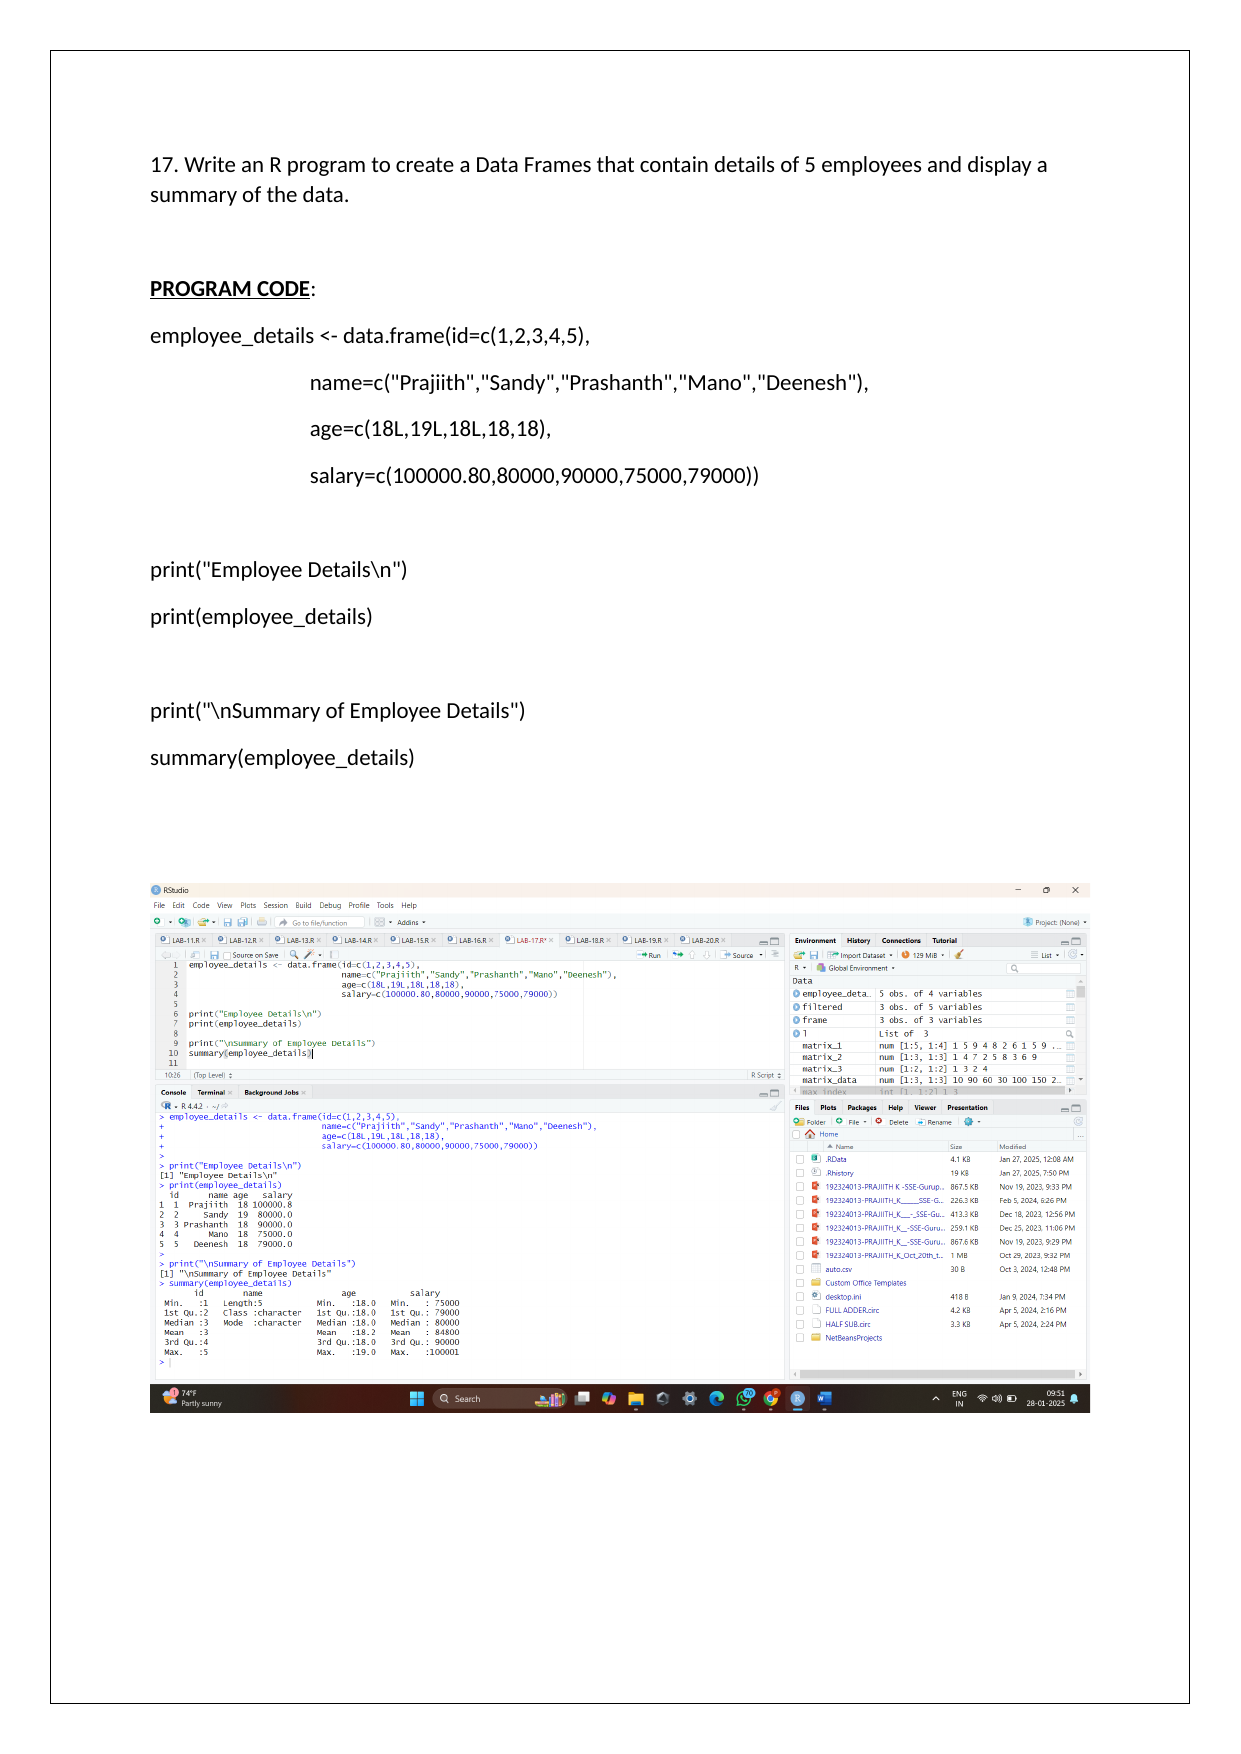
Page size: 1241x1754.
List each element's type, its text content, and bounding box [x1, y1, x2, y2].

text summary(employee_details) [150, 743, 1090, 771]
text print("Employee Details\n") [150, 555, 1090, 583]
text name=c("Prajiith","Sandy","Prashanth","Mano","Deenesh"), [150, 368, 1090, 396]
text 17. Write an R program to create a Data Frames that contain details of 5 employees and display a summary of the data. [150, 150, 1090, 208]
text employee_details <- data.frame(id=c(1,2,3,4,5), [150, 321, 1090, 349]
text print("\nSummary of Employee Details") [150, 696, 1090, 724]
picture [150, 883, 1091, 1413]
text print(employee_details) [150, 602, 1090, 630]
text salary=c(100000.80,80000,90000,75000,79000)) [150, 461, 1090, 489]
text PROGRAM CODE: [150, 274, 1090, 302]
text age=c(18L,19L,18L,18,18), [150, 414, 1090, 443]
